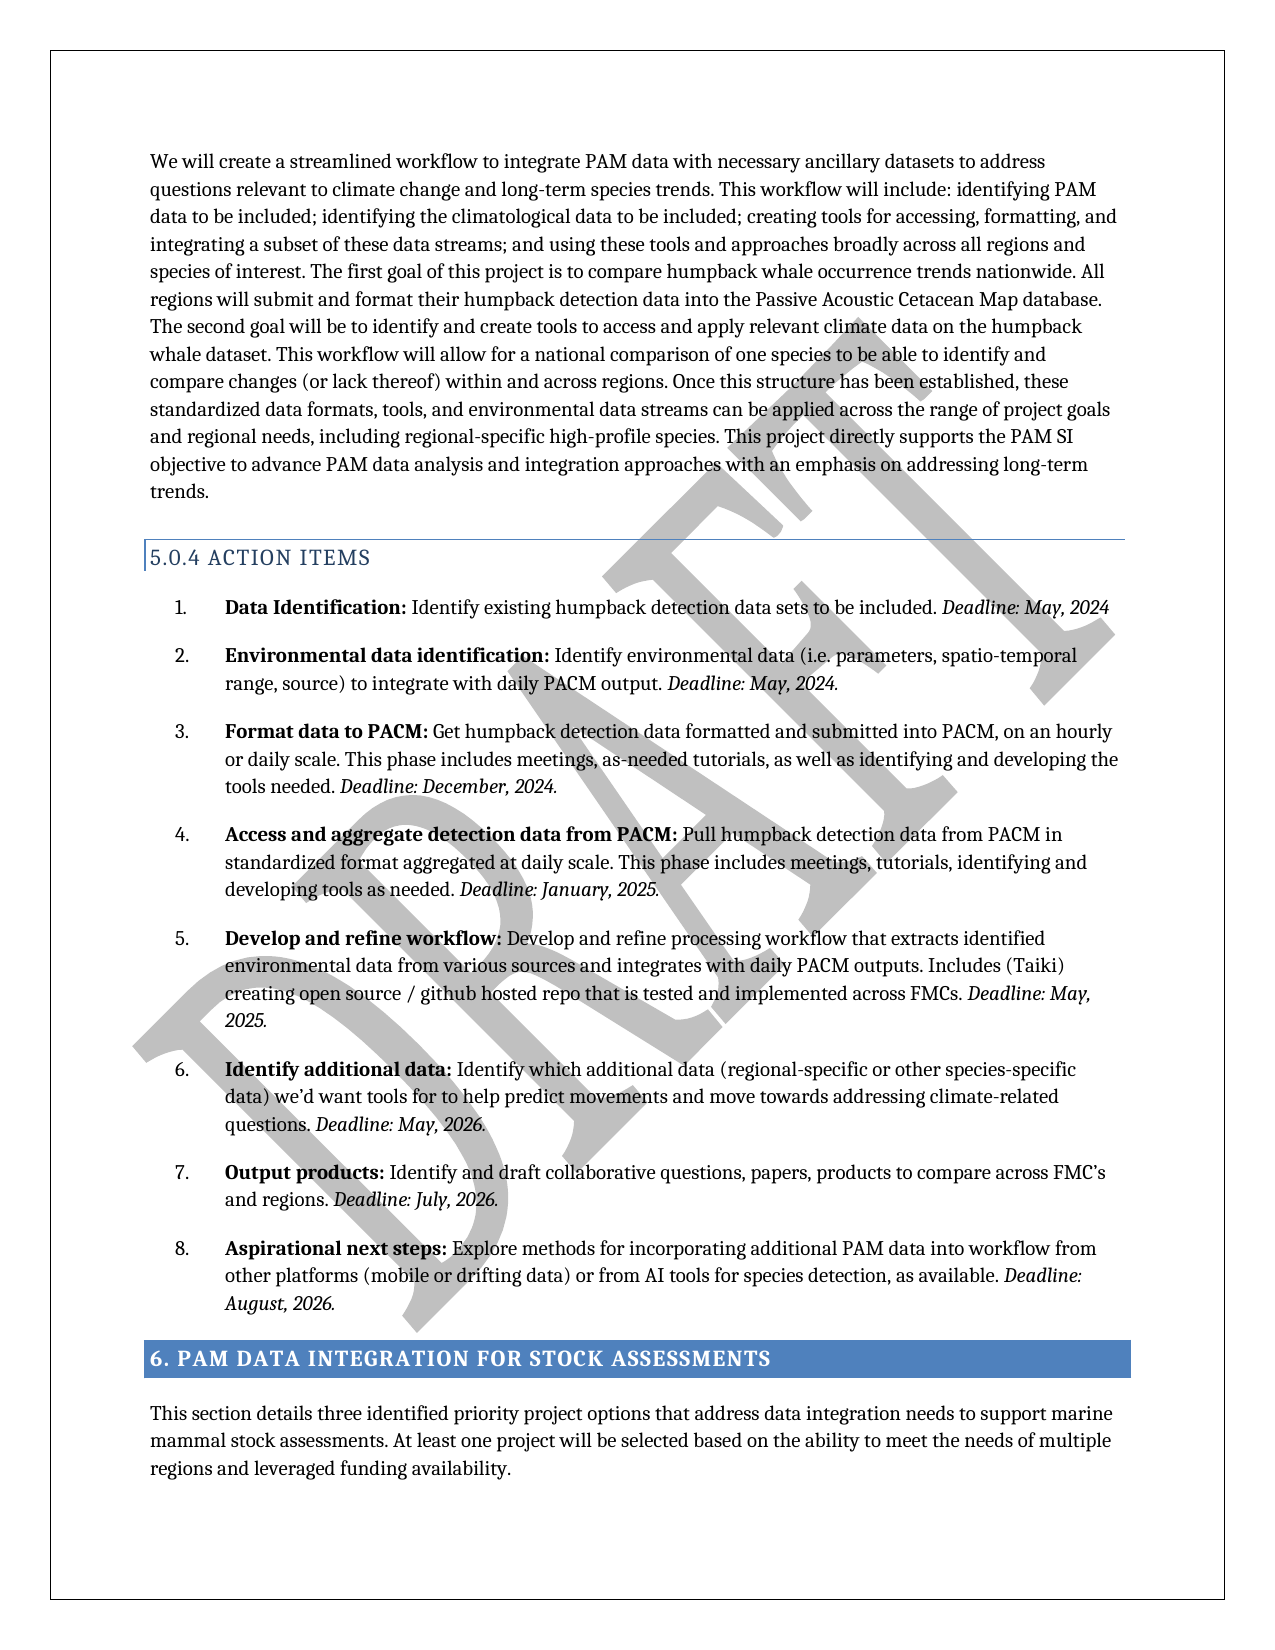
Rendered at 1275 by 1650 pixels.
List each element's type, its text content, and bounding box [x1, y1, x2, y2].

list Format data to PACM: Get humpback detection data formatted and submitted into PACM, on an hourly or daily scale. This phase includes meetings, as-needed tutorials, as well as identifying and developing the tools needed. Deadline: December, 2024. [175, 720, 1125, 799]
text This section details three identified priority project options that address data integration needs to support marine mammal stock assessments. At least one project will be selected based on the ability to meet the needs of multiple regions and leveraged funding availability. [150, 1401, 1125, 1480]
subtitle 5.0.4 Action Items [146, 540, 1125, 571]
list Data Identification: Identify existing humpback detection data sets to be included. Deadline: May, 2024 [175, 596, 1125, 619]
list Access and aggregate detection data from PACM: Pull humpback detection data from PACM in standardized format aggregated at daily scale. This phase includes meetings, tutorials, identifying and developing tools as needed. Deadline: January, 2025. [175, 823, 1125, 902]
list Output products: Identify and draft collaborative questions, papers, products to compare across FMC’s and regions. Deadline: July, 2026. [175, 1161, 1125, 1212]
list Aspirational next steps: Explore methods for incorporating additional PAM data into workflow from other platforms (mobile or drifting data) or from AI tools for species detection, as available. Deadline: August, 2026. [175, 1236, 1125, 1315]
subtitle 6. PAM Data Integration for Stock Assessments [150, 1346, 1125, 1372]
list Identify additional data: Identify which additional data (regional-specific or other species-specific data) we’d want tools for to help predict movements and move towards addressing climate-related questions. Deadline: May, 2026. [175, 1057, 1125, 1136]
list Develop and refine workflow: Develop and refine processing workflow that extracts identified environmental data from various sources and integrates with daily PACM outputs. Includes (Taiki) creating open source / github hosted repo that is tested and implemented across FMCs. Deadline: May, 2025. [175, 926, 1125, 1033]
list Environmental data identification: Identify environmental data (i.e. parameters, spatio-temporal range, source) to integrate with daily PACM output. Deadline: May, 2024. [175, 644, 1125, 695]
text We will create a streamlined workflow to integrate PAM data with necessary ancillary datasets to address questions relevant to climate change and long-term species trends. This workflow will include: identifying PAM data to be included; identifying the climatological data to be included; creating tools for accessing, formatting, and integrating a subset of these data streams; and using these tools and approaches broadly across all regions and species of interest. The first goal of this project is to compare humpback whale occurrence trends nationwide. All regions will submit and format their humpback detection data into the Passive Acoustic Cetacean Map database. The second goal will be to identify and create tools to access and apply relevant climate data on the humpback whale dataset. This workflow will allow for a national comparison of one species to be able to identify and compare changes (or lack thereof) within and across regions. Once this structure has been established, these standardized data formats, tools, and environmental data streams can be applied across the range of project goals and regional needs, including regional-specific high-profile species. This project directly supports the PAM SI objective to advance PAM data analysis and integration approaches with an emphasis on addressing long-term trends. [150, 150, 1125, 504]
